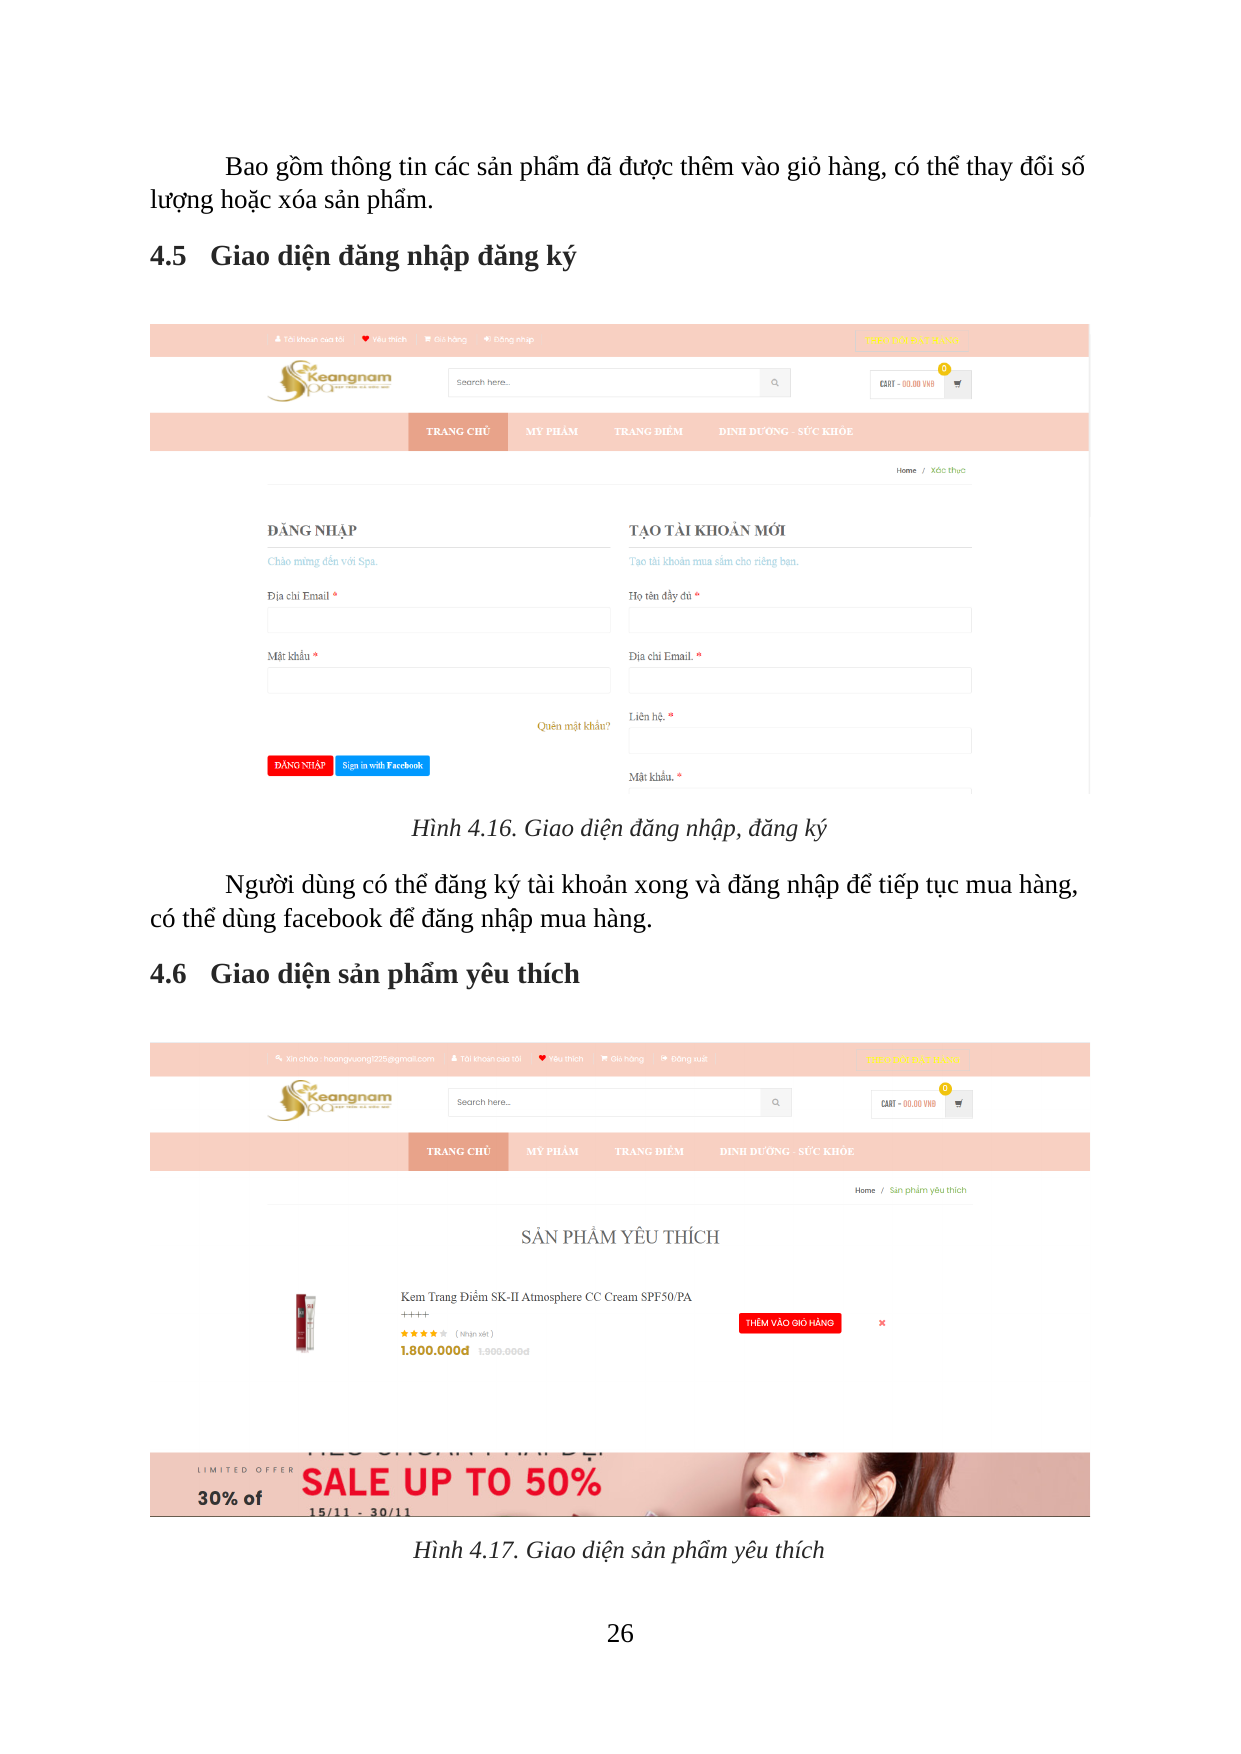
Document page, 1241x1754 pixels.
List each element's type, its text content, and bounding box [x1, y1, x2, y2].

subtitle Giao diện đăng nhập đăng ký [150, 238, 1090, 271]
text Bao gồm thông tin các sản phẩm đã được thêm vào giỏ hàng, có thể thay đổi số lượng hoặc xóa sản phẩm. [150, 150, 1090, 215]
picture [150, 1042, 1091, 1517]
picture [150, 324, 1091, 794]
text Người dùng có thể đăng ký tài khoản xong và đăng nhập để tiếp tục mua hàng, có thể dùng facebook để đăng nhập mua hàng. [150, 869, 1090, 933]
subtitle Giao diện sản phẩm yêu thích [150, 957, 1090, 990]
